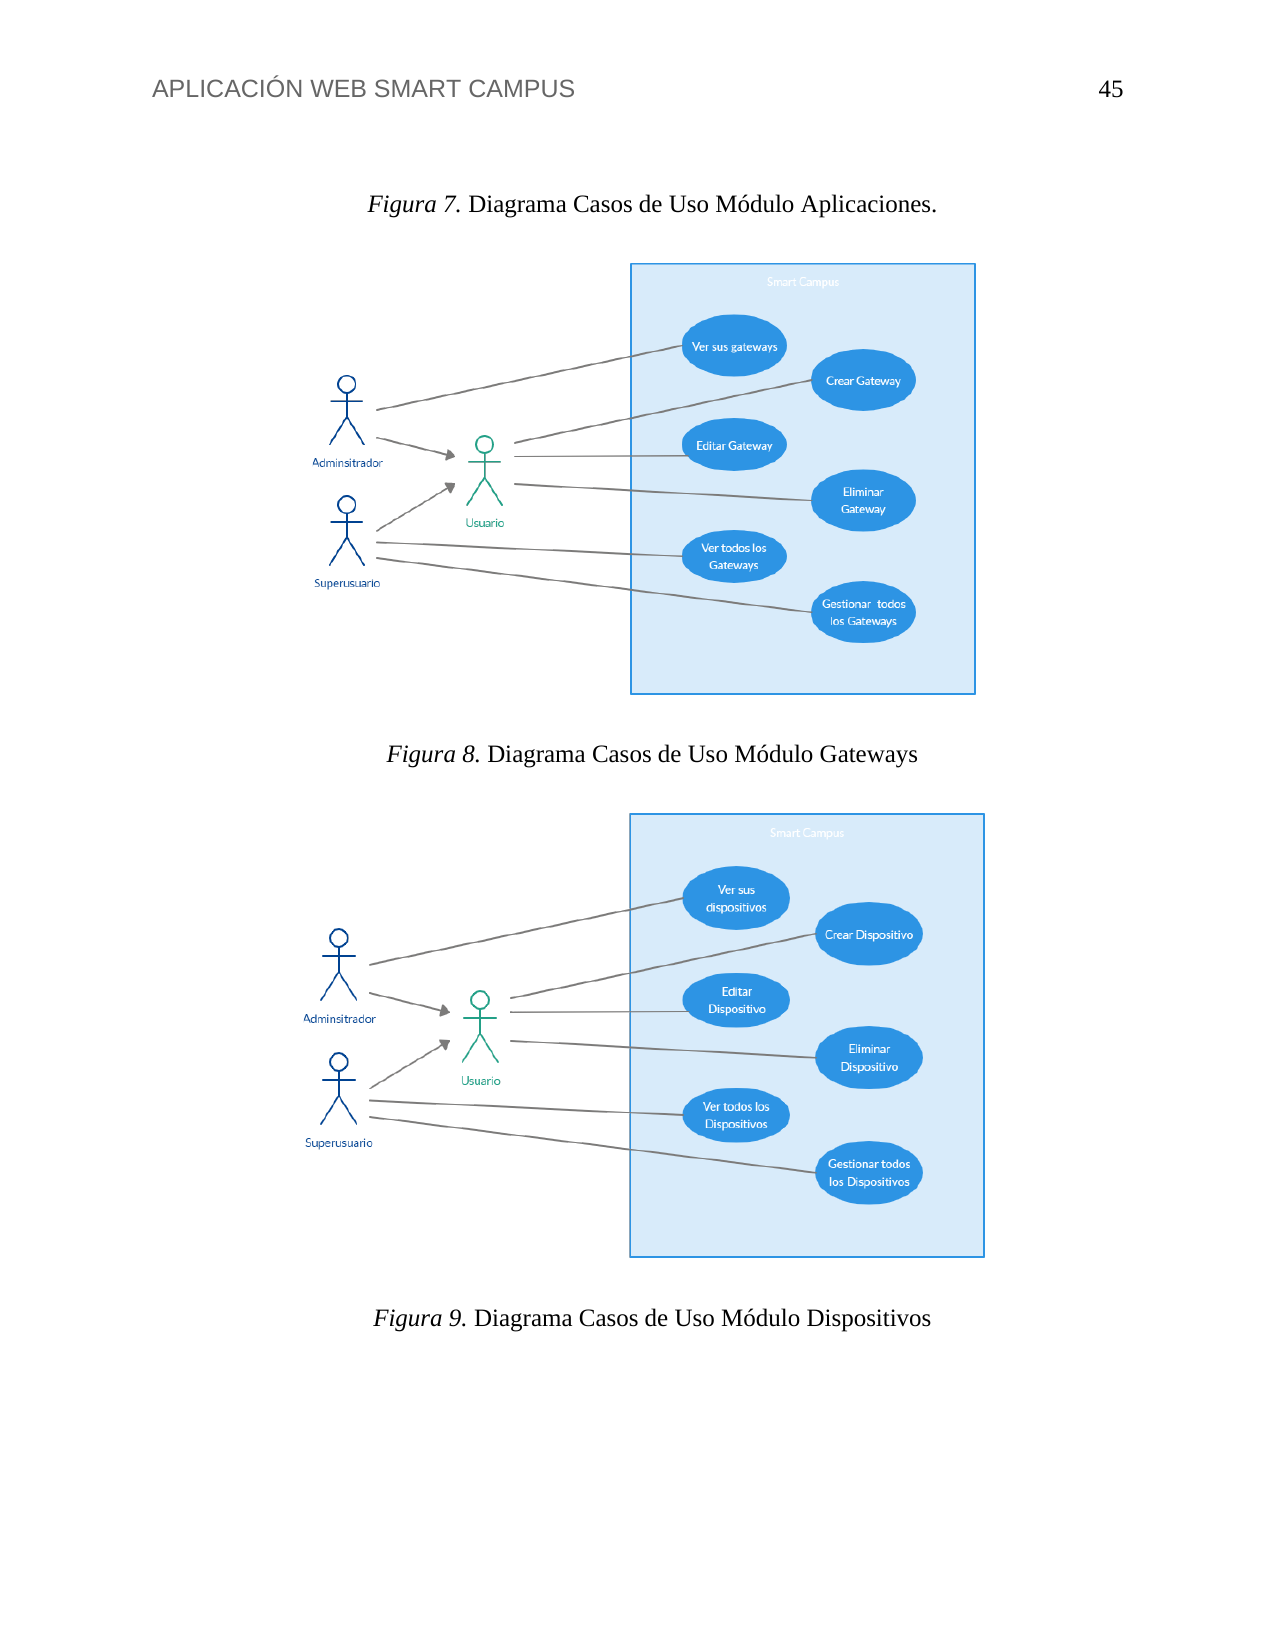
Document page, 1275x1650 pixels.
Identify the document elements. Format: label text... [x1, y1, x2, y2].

picture [312, 246, 992, 711]
text Figura 7. Diagrama Casos de Uso Módulo Aplicaciones. [152, 189, 1123, 218]
text Figura 9. Diagrama Casos de Uso Módulo Dispositivos [152, 1303, 1123, 1332]
text Figura 8. Diagrama Casos de Uso Módulo Gateways [152, 739, 1123, 768]
picture [303, 797, 1001, 1274]
